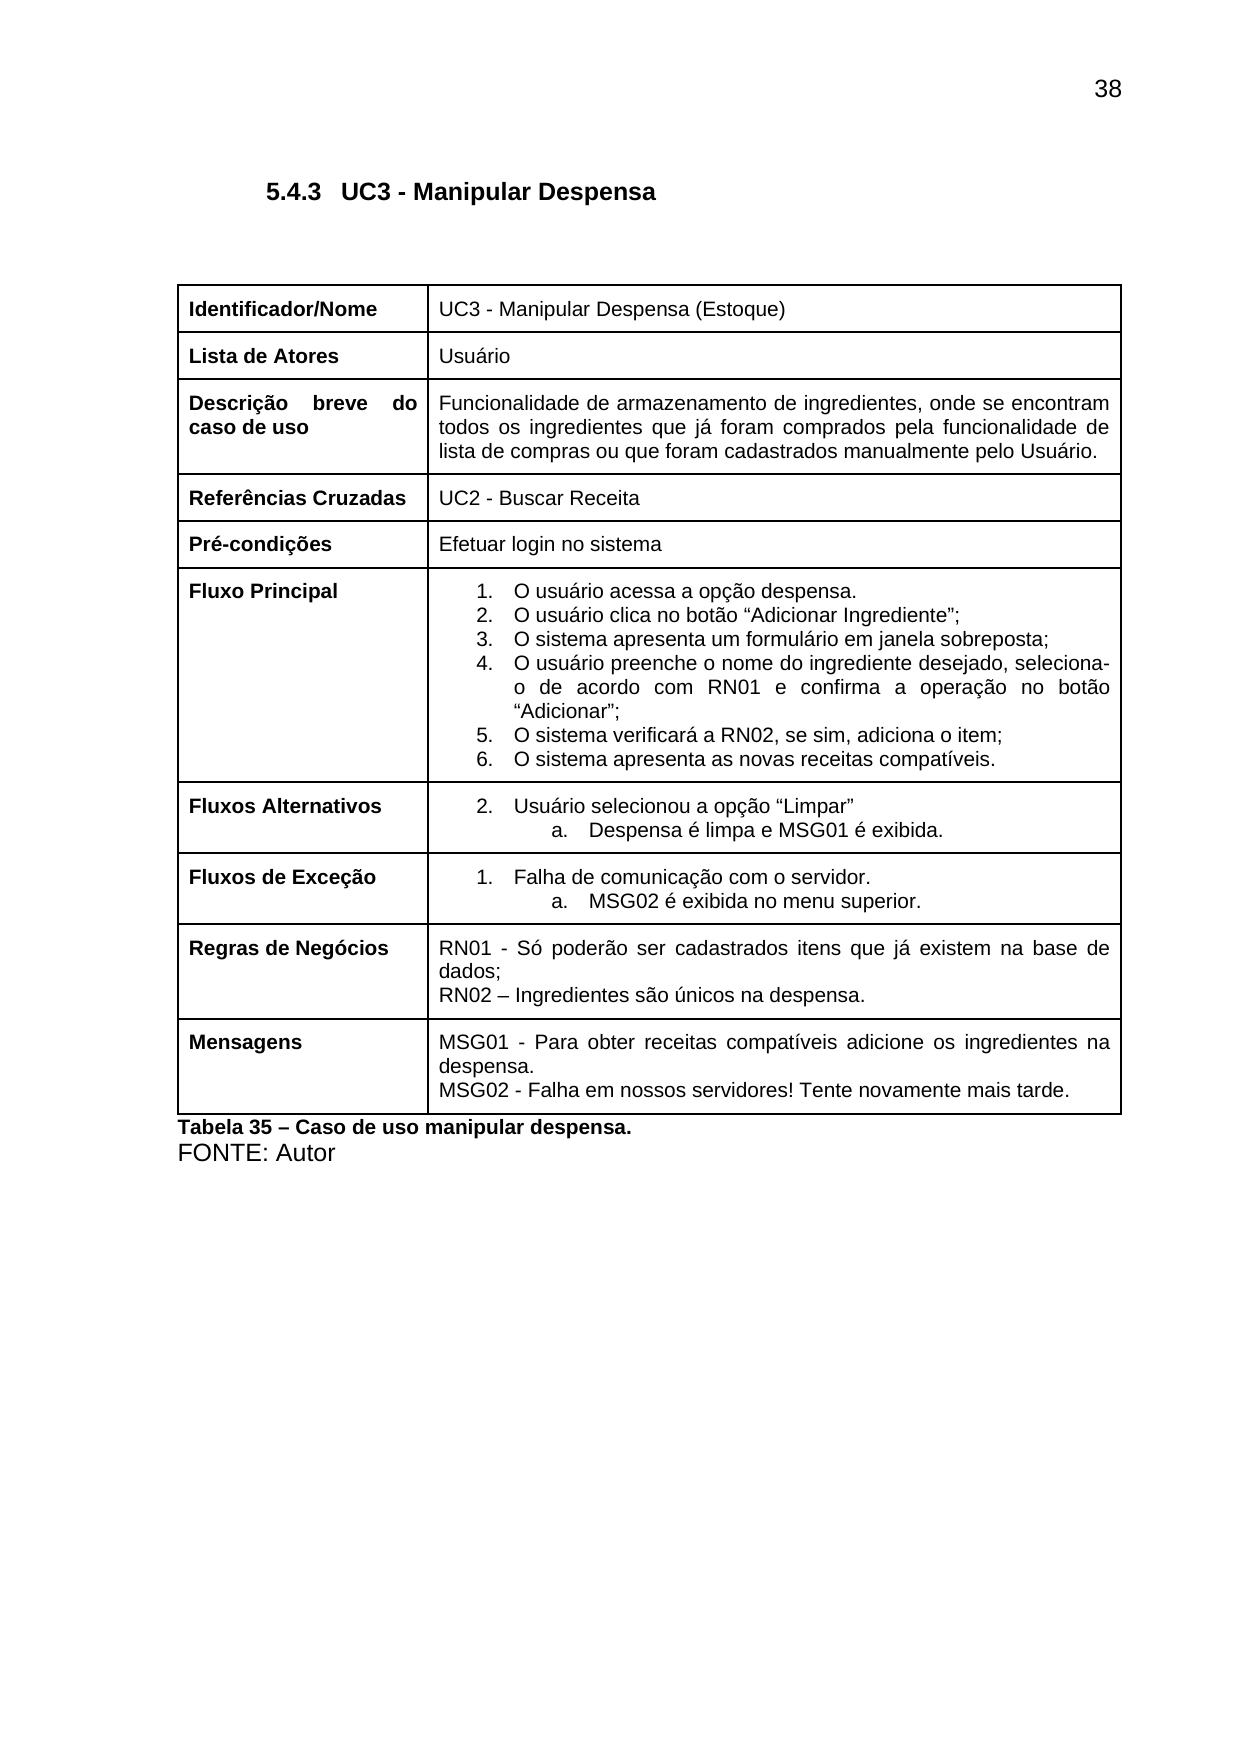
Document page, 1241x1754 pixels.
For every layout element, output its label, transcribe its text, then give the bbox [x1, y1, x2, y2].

table_cell MSG01 - Para obter receitas compatíveis adicione os ingredientes na despensa. MSG02 - Falha em nossos servidores! Tente novamente mais tarde. [429, 1020, 1120, 1112]
table_cell UC2 - Buscar Receita [429, 475, 1120, 520]
table_cell Pré-condições [179, 522, 427, 567]
table_cell Lista de Atores [179, 333, 427, 378]
table_cell Fluxos de Exceção [179, 854, 427, 923]
table_cell Regras de Negócios [179, 925, 427, 1018]
table_cell Efetuar login no sistema [429, 522, 1120, 567]
table_header Identificador/Nome [179, 286, 427, 331]
table_cell Descrição breve do caso de uso [179, 380, 427, 473]
table_cell Usuário [429, 333, 1120, 378]
text FONTE: Autor [177, 1138, 1122, 1167]
table_cell Referências Cruzadas [179, 475, 427, 520]
table_cell Mensagens [179, 1020, 427, 1112]
table_cell O usuário acessa a opção despensa. O usuário clica no botão “Adicionar Ingrediente”; O sistema apresenta um formulário em janela sobreposta; O usuário preenche o nome do ingrediente desejado, seleciona-o de acordo com RN01 e confirma a operação no botão “Adicionar”; O sistema verificará a RN02, se sim, adiciona o item; O sistema apresenta as novas receitas compatíveis. [429, 569, 1120, 781]
table_cell Fluxos Alternativos [179, 783, 427, 852]
table_header UC3 - Manipular Despensa (Estoque) [429, 286, 1120, 331]
table_cell Usuário selecionou a opção “Limpar” Despensa é limpa e MSG01 é exibida. [429, 783, 1120, 852]
table_cell Funcionalidade de armazenamento de ingredientes, onde se encontram todos os ingredientes que já foram comprados pela funcionalidade de lista de compras ou que foram cadastrados manualmente pelo Usuário. [429, 380, 1120, 473]
subtitle UC3 - Manipular Despensa [266, 177, 1122, 206]
table_cell RN01 - Só poderão ser cadastrados itens que já existem na base de dados; RN02 – Ingredientes são únicos na despensa. [429, 925, 1120, 1018]
table_cell Fluxo Principal [179, 569, 427, 781]
table_cell Falha de comunicação com o servidor. MSG02 é exibida no menu superior. [429, 854, 1120, 923]
